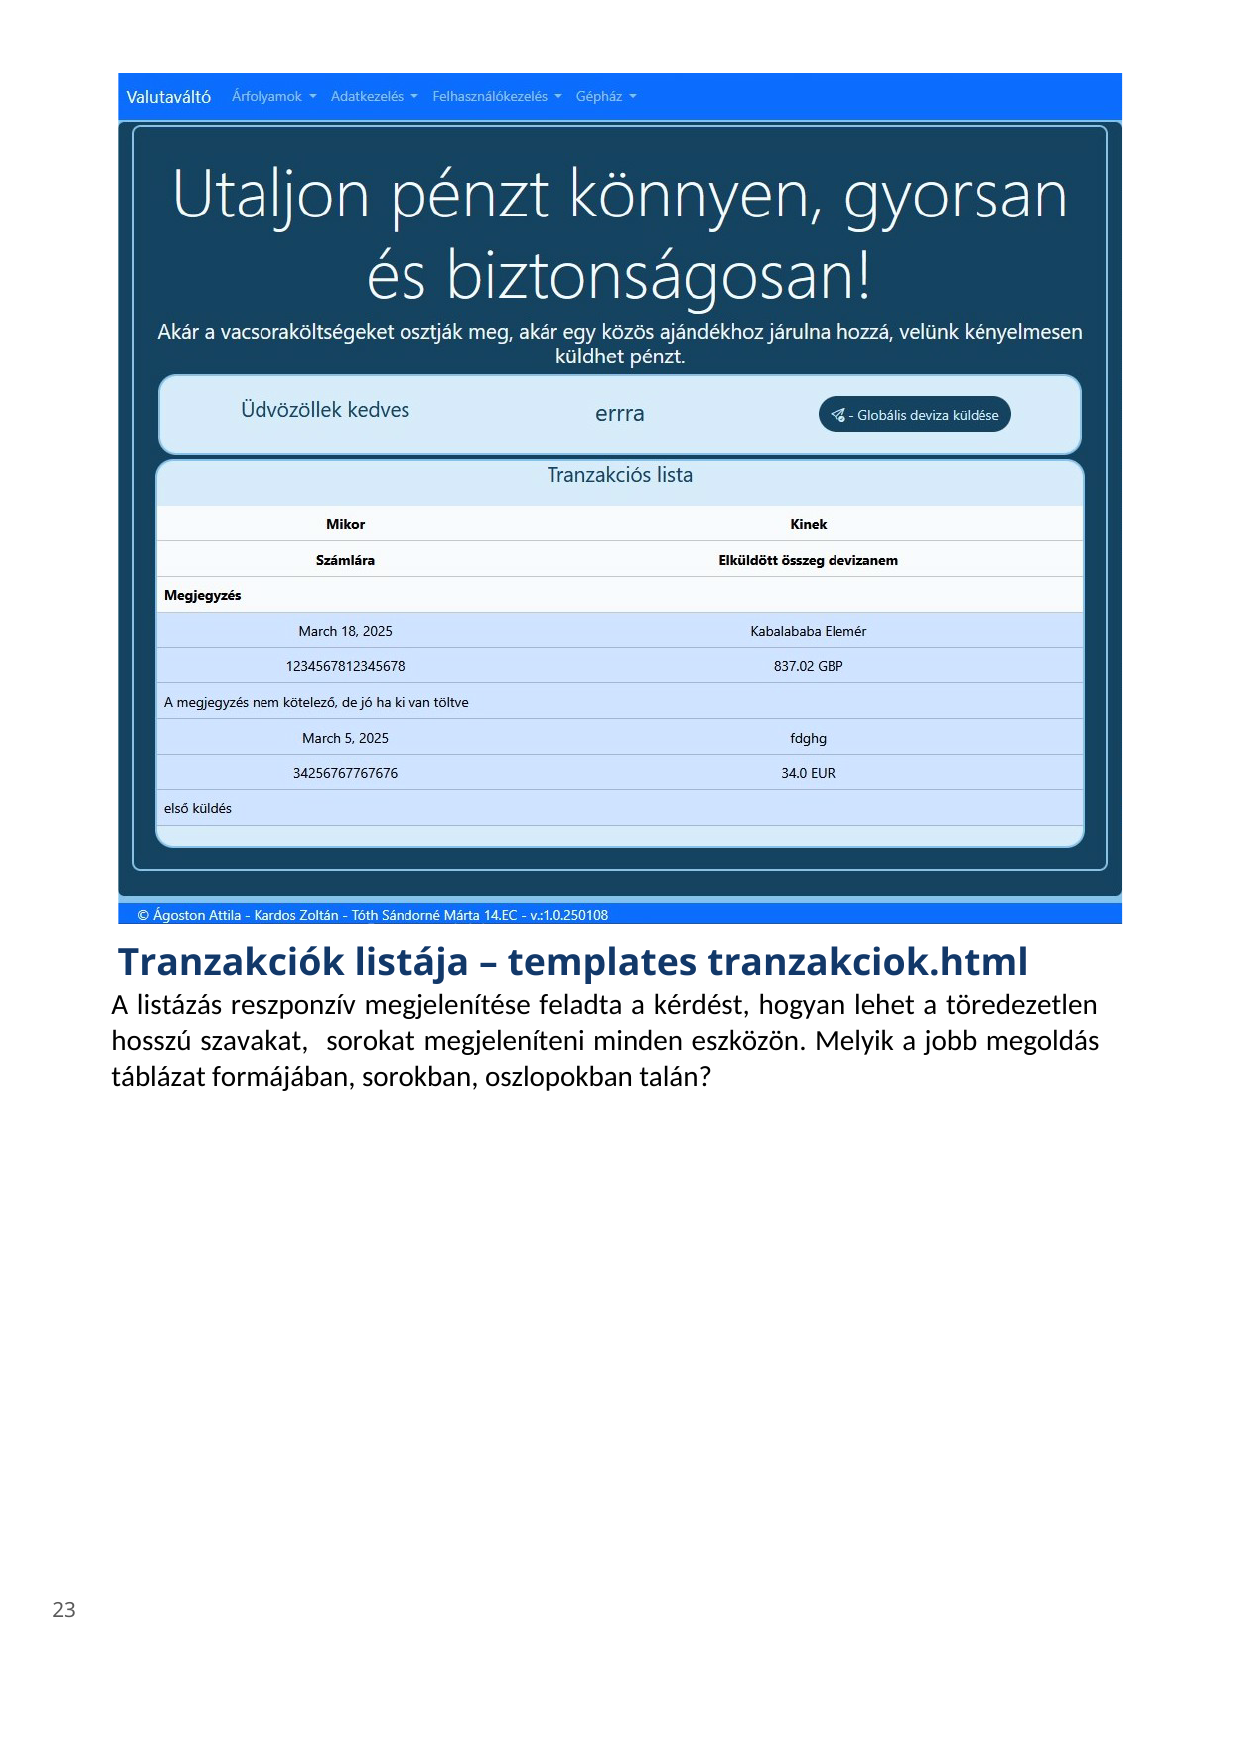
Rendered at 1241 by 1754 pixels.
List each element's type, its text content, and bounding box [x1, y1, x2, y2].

picture [118, 73, 1123, 924]
text A listázás reszponzív megjelenítése feladta a kérdést, hogyan lehet a töredezetlen hosszú szavakat, sorokat megjeleníteni minden eszközön. Melyik a jobb megoldás táblázat formájában, sorokban, oszlopokban talán? [111, 986, 1099, 1093]
